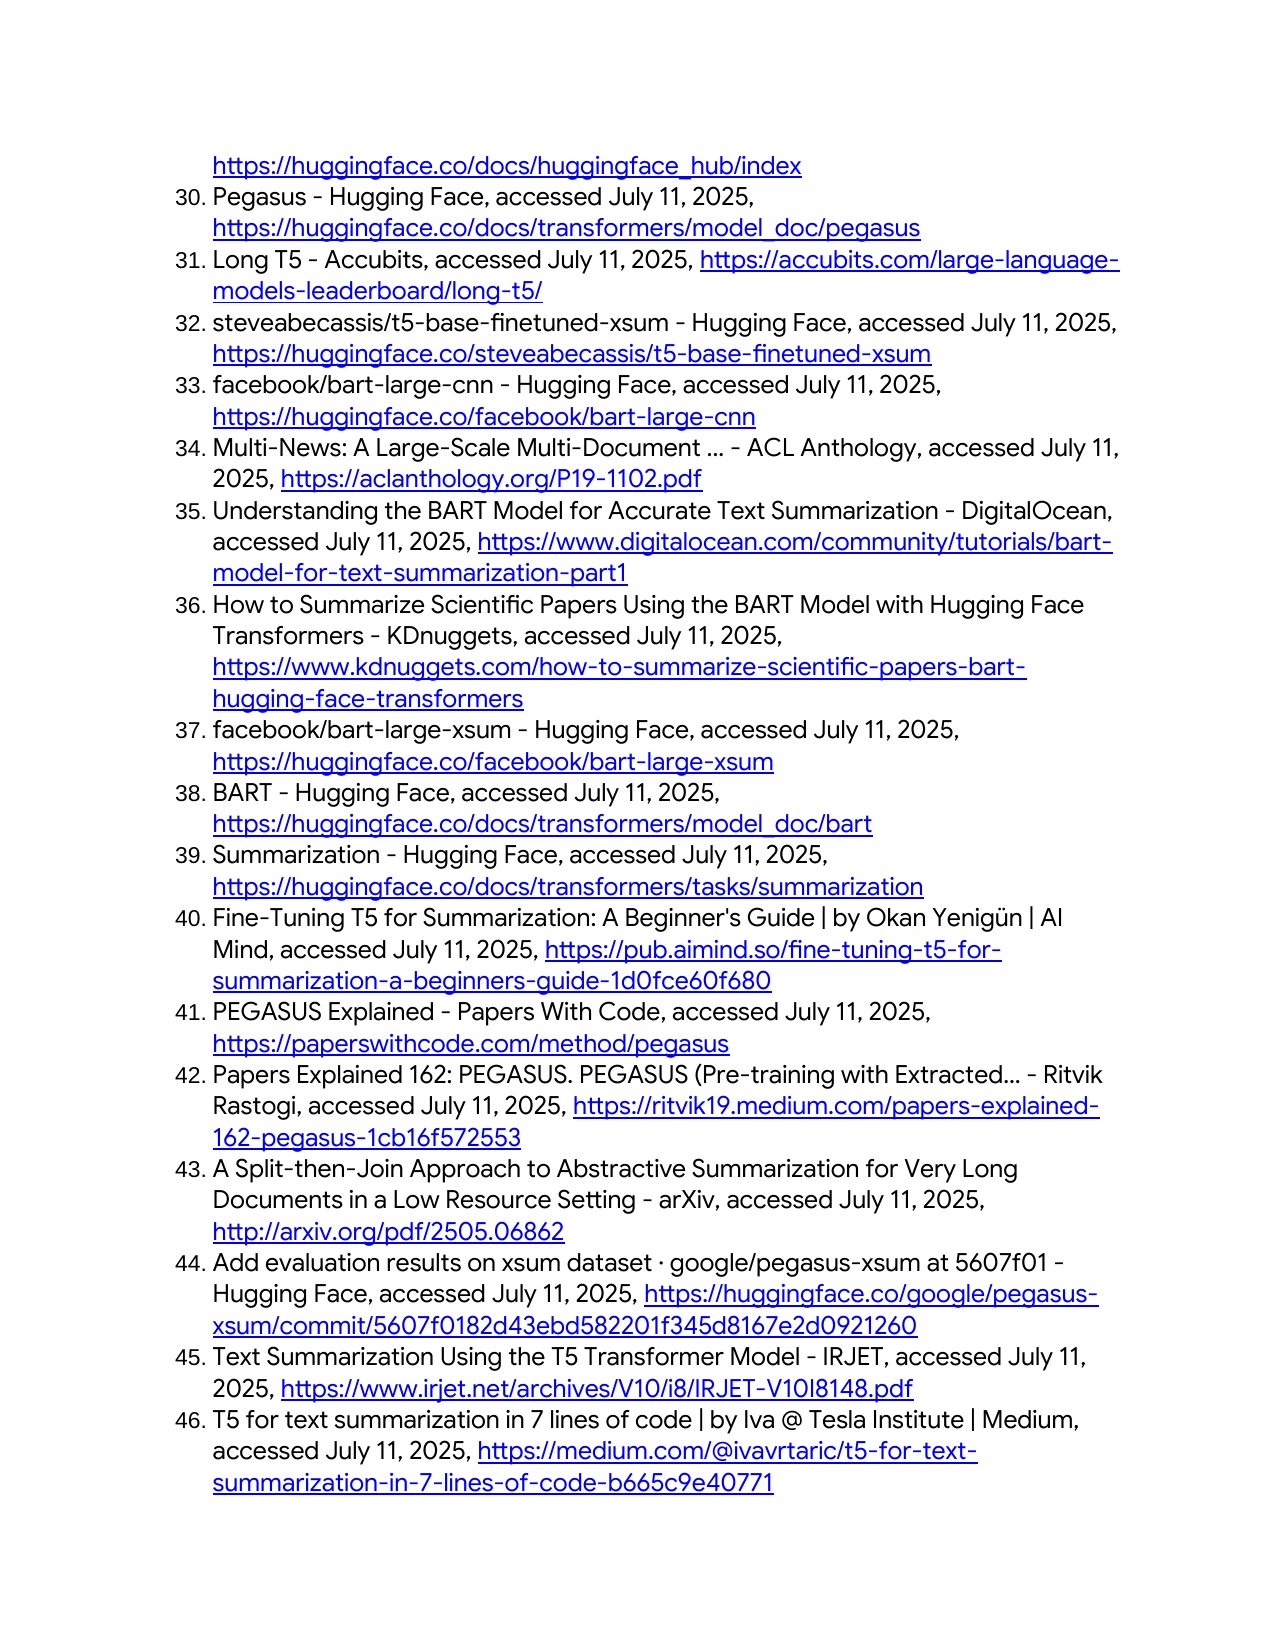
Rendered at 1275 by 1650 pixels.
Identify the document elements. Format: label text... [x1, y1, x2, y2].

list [175, 150, 1125, 181]
list Pegasus - Hugging Face, accessed July 11, 2025, https://huggingface.co/docs/transformers/model_doc/pegasus [175, 181, 1125, 244]
list Fine-Tuning T5 for Summarization: A Beginner's Guide | by Okan Yenigün | AI Mind, accessed July 11, 2025, https://pub.aimind.so/fine-tuning-t5-for-summarization-a-beginners-guide-1d0fce60f680 [175, 902, 1125, 997]
list steveabecassis/t5-base-finetuned-xsum - Hugging Face, accessed July 11, 2025, https://huggingface.co/steveabecassis/t5-base-finetuned-xsum [175, 307, 1125, 369]
list Add evaluation results on xsum dataset · google/pegasus-xsum at 5607f01 - Hugging Face, accessed July 11, 2025, https://huggingface.co/google/pegasus-xsum/commit/5607f0182d43ebd582201f345d8167e2d0921260 [175, 1247, 1125, 1341]
list Multi-News: A Large-Scale Multi-Document ... - ACL Anthology, accessed July 11, 2025, https://aclanthology.org/P19-1102.pdf [175, 432, 1125, 495]
list How to Summarize Scientific Papers Using the BART Model with Hugging Face Transformers - KDnuggets, accessed July 11, 2025, https://www.kdnuggets.com/how-to-summarize-scientific-papers-bart-hugging-face-transformers [175, 589, 1125, 714]
list Text Summarization Using the T5 Transformer Model - IRJET, accessed July 11, 2025, https://www.irjet.net/archives/V10/i8/IRJET-V10I8148.pdf [175, 1341, 1125, 1404]
list Papers Explained 162: PEGASUS. PEGASUS (Pre-training with Extracted… - Ritvik Rastogi, accessed July 11, 2025, https://ritvik19.medium.com/papers-explained-162-pegasus-1cb16f572553 [175, 1059, 1125, 1153]
list BART - Hugging Face, accessed July 11, 2025, https://huggingface.co/docs/transformers/model_doc/bart [175, 777, 1125, 840]
list PEGASUS Explained - Papers With Code, accessed July 11, 2025, https://paperswithcode.com/method/pegasus [175, 997, 1125, 1059]
list T5 for text summarization in 7 lines of code | by Iva @ Tesla Institute | Medium, accessed July 11, 2025, https://medium.com/@ivavrtaric/t5-for-text-summarization-in-7-lines-of-code-b665c9e40771 [175, 1404, 1125, 1498]
list Understanding the BART Model for Accurate Text Summarization - DigitalOcean, accessed July 11, 2025, https://www.digitalocean.com/community/tutorials/bart-model-for-text-summarization-part1 [175, 495, 1125, 589]
list A Split-then-Join Approach to Abstractive Summarization for Very Long Documents in a Low Resource Setting - arXiv, accessed July 11, 2025, http://arxiv.org/pdf/2505.06862 [175, 1153, 1125, 1247]
list facebook/bart-large-xsum - Hugging Face, accessed July 11, 2025, https://huggingface.co/facebook/bart-large-xsum [175, 714, 1125, 777]
list Summarization - Hugging Face, accessed July 11, 2025, https://huggingface.co/docs/transformers/tasks/summarization [175, 840, 1125, 902]
list Long T5 - Accubits, accessed July 11, 2025, https://accubits.com/large-language-models-leaderboard/long-t5/ [175, 244, 1125, 307]
list facebook/bart-large-cnn - Hugging Face, accessed July 11, 2025, https://huggingface.co/facebook/bart-large-cnn [175, 369, 1125, 432]
